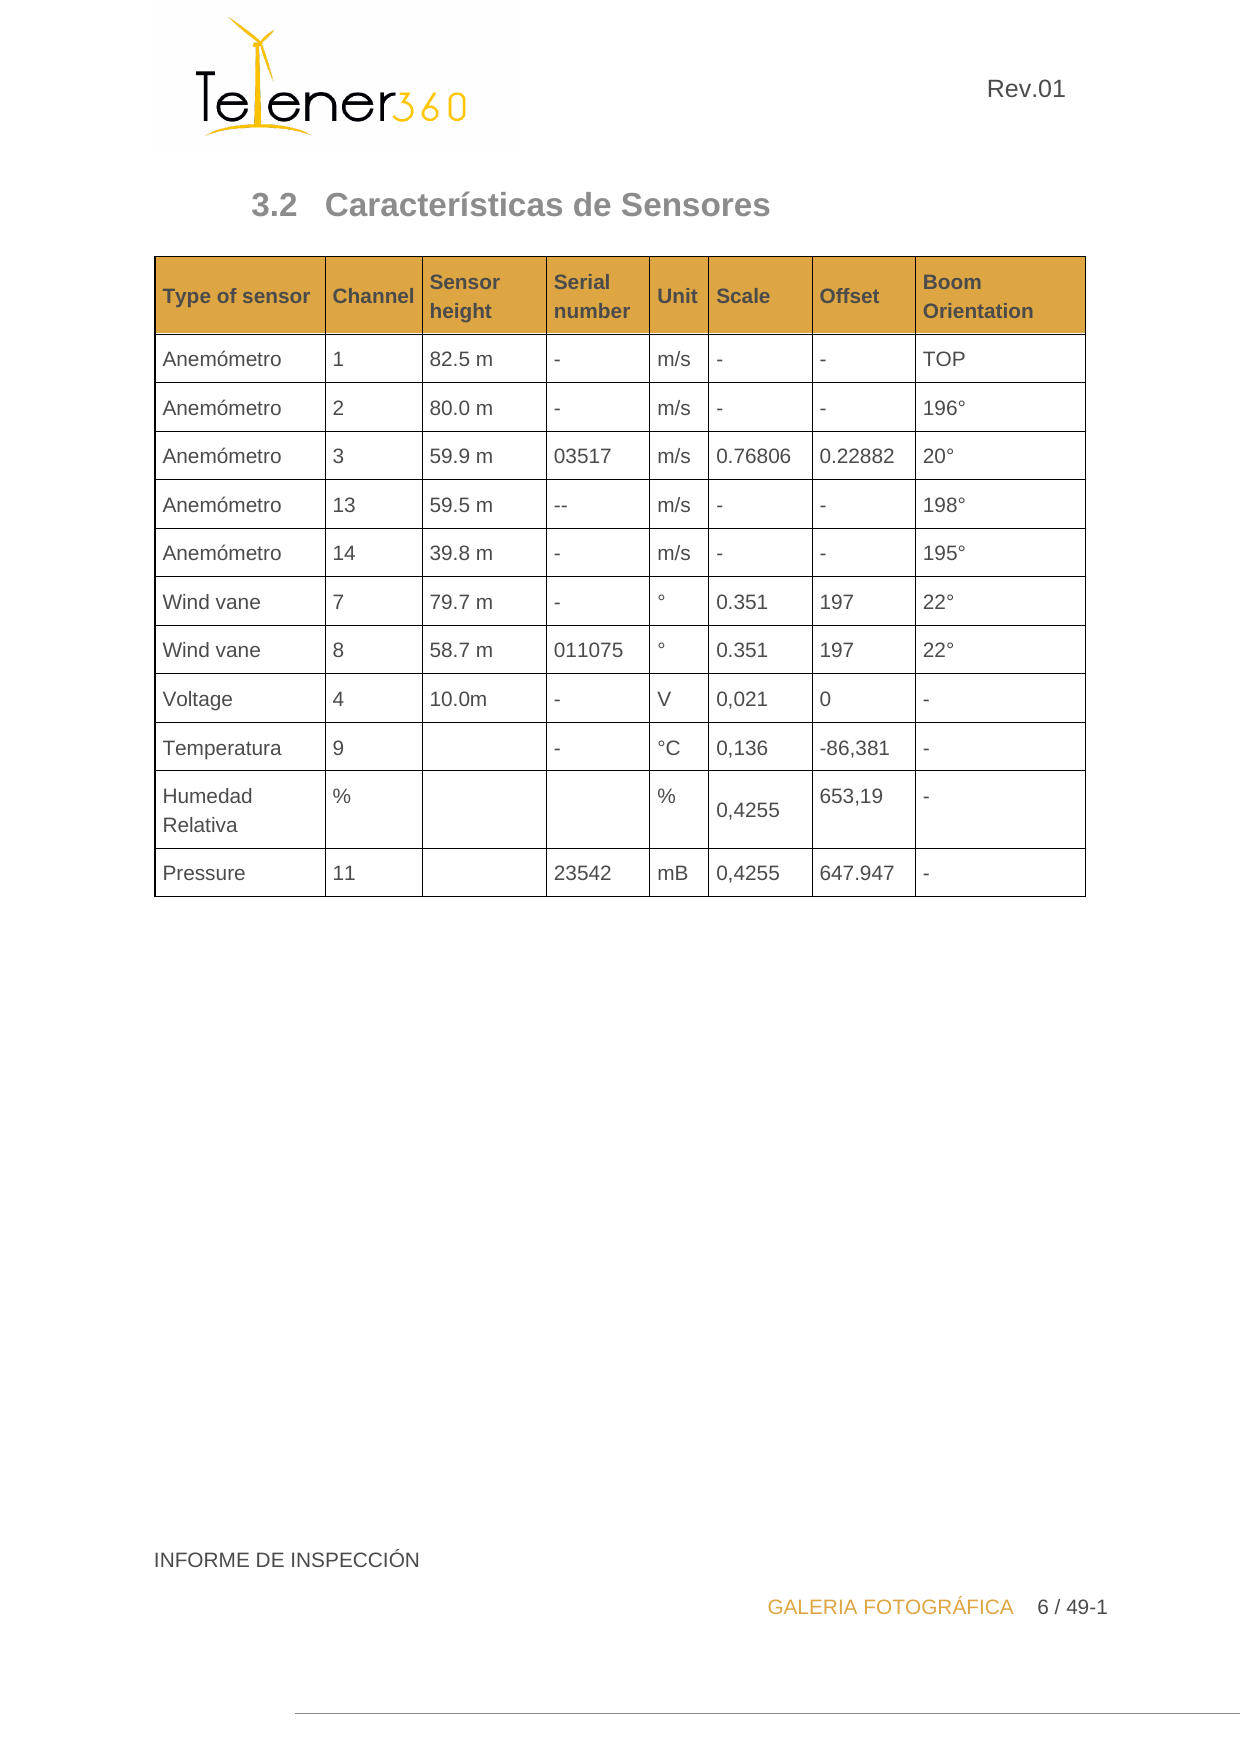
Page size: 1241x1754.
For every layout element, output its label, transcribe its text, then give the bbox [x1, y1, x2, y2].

table_cell 0,136 [709, 723, 812, 770]
table_cell [423, 723, 546, 770]
subtitle Características de Sensores [251, 185, 1092, 223]
table_cell V [650, 674, 708, 722]
table_cell - [709, 335, 812, 382]
table_cell 0,4255 [709, 771, 812, 848]
table_cell Voltage [156, 674, 325, 722]
table_cell -86,381 [813, 723, 915, 770]
table_cell 653,19 [813, 771, 915, 848]
table_cell ° [650, 577, 708, 625]
table_cell [547, 771, 649, 848]
table_cell 59.9 m [423, 432, 546, 479]
table_cell -- [547, 480, 649, 528]
table_cell 13 [326, 480, 422, 528]
table_cell Wind vane [156, 577, 325, 625]
table_cell 197 [813, 577, 915, 625]
table_cell 03517 [547, 432, 649, 479]
table_cell - [916, 723, 1085, 770]
table_cell 39.8 m [423, 529, 546, 576]
table_cell 0.351 [709, 577, 812, 625]
table_cell ° [650, 626, 708, 673]
table_cell - [547, 335, 649, 382]
table_cell - [813, 383, 915, 431]
table_cell 9 [326, 723, 422, 770]
table_cell m/s [650, 432, 708, 479]
table_cell 59.5 m [423, 480, 546, 528]
table_cell 14 [326, 529, 422, 576]
table_cell 23542 [547, 849, 649, 896]
table_cell TOP [916, 335, 1085, 382]
table_cell [423, 849, 546, 896]
table_cell 0.22882 [813, 432, 915, 479]
table_cell [423, 771, 546, 848]
table_cell Pressure [156, 849, 325, 896]
table_cell 22° [916, 626, 1085, 673]
table_cell m/s [650, 383, 708, 431]
table_cell - [547, 529, 649, 576]
table_header Sensor height [423, 257, 546, 333]
table_cell 58.7 m [423, 626, 546, 673]
table_cell - [813, 335, 915, 382]
table_cell 195° [916, 529, 1085, 576]
table_cell °C [650, 723, 708, 770]
table_cell Wind vane [156, 626, 325, 673]
table_cell - [547, 383, 649, 431]
table_header Scale [709, 257, 812, 333]
table_cell 0,4255 [709, 849, 812, 896]
table_cell - [547, 674, 649, 722]
table_header Channel [326, 257, 422, 333]
table_cell - [709, 480, 812, 528]
table_cell - [709, 383, 812, 431]
table_cell Anemómetro [156, 432, 325, 479]
table_cell 011075 [547, 626, 649, 673]
table_cell mB [650, 849, 708, 896]
table_cell - [916, 849, 1085, 896]
table_cell 80.0 m [423, 383, 546, 431]
table_cell Anemómetro [156, 529, 325, 576]
table_cell 647.947 [813, 849, 915, 896]
table_cell 3 [326, 432, 422, 479]
table_header Boom Orientation [916, 257, 1085, 333]
table_cell - [709, 529, 812, 576]
table_cell 0,021 [709, 674, 812, 722]
table_cell 20° [916, 432, 1085, 479]
table_cell 79.7 m [423, 577, 546, 625]
table_cell m/s [650, 480, 708, 528]
table_cell Anemómetro [156, 383, 325, 431]
table_cell 82.5 m [423, 335, 546, 382]
table_cell 0.76806 [709, 432, 812, 479]
table_header Offset [813, 257, 915, 333]
table_cell Anemómetro [156, 480, 325, 528]
table_cell 11 [326, 849, 422, 896]
table_cell 8 [326, 626, 422, 673]
table_cell 197 [813, 626, 915, 673]
table_cell % [650, 771, 708, 848]
table_cell - [916, 771, 1085, 848]
table_header Serial number [547, 257, 649, 333]
table_cell - [547, 723, 649, 770]
table_cell 4 [326, 674, 422, 722]
table_cell 0.351 [709, 626, 812, 673]
table_cell - [813, 529, 915, 576]
table_cell 10.0m [423, 674, 546, 722]
table_cell 2 [326, 383, 422, 431]
table_cell 0 [813, 674, 915, 722]
table_cell 7 [326, 577, 422, 625]
table_cell Humedad Relativa [156, 771, 325, 848]
table_cell m/s [650, 529, 708, 576]
table_cell 1 [326, 335, 422, 382]
picture [147, 0, 521, 155]
table_cell - [547, 577, 649, 625]
table_cell Anemómetro [156, 335, 325, 382]
table_cell Temperatura [156, 723, 325, 770]
table_cell 196° [916, 383, 1085, 431]
table_cell % [326, 771, 422, 848]
table_cell - [916, 674, 1085, 722]
table_cell 198° [916, 480, 1085, 528]
table_header Type of sensor [156, 257, 325, 333]
table_cell m/s [650, 335, 708, 382]
table_cell - [813, 480, 915, 528]
table_header Unit [650, 257, 708, 333]
table_cell 22° [916, 577, 1085, 625]
